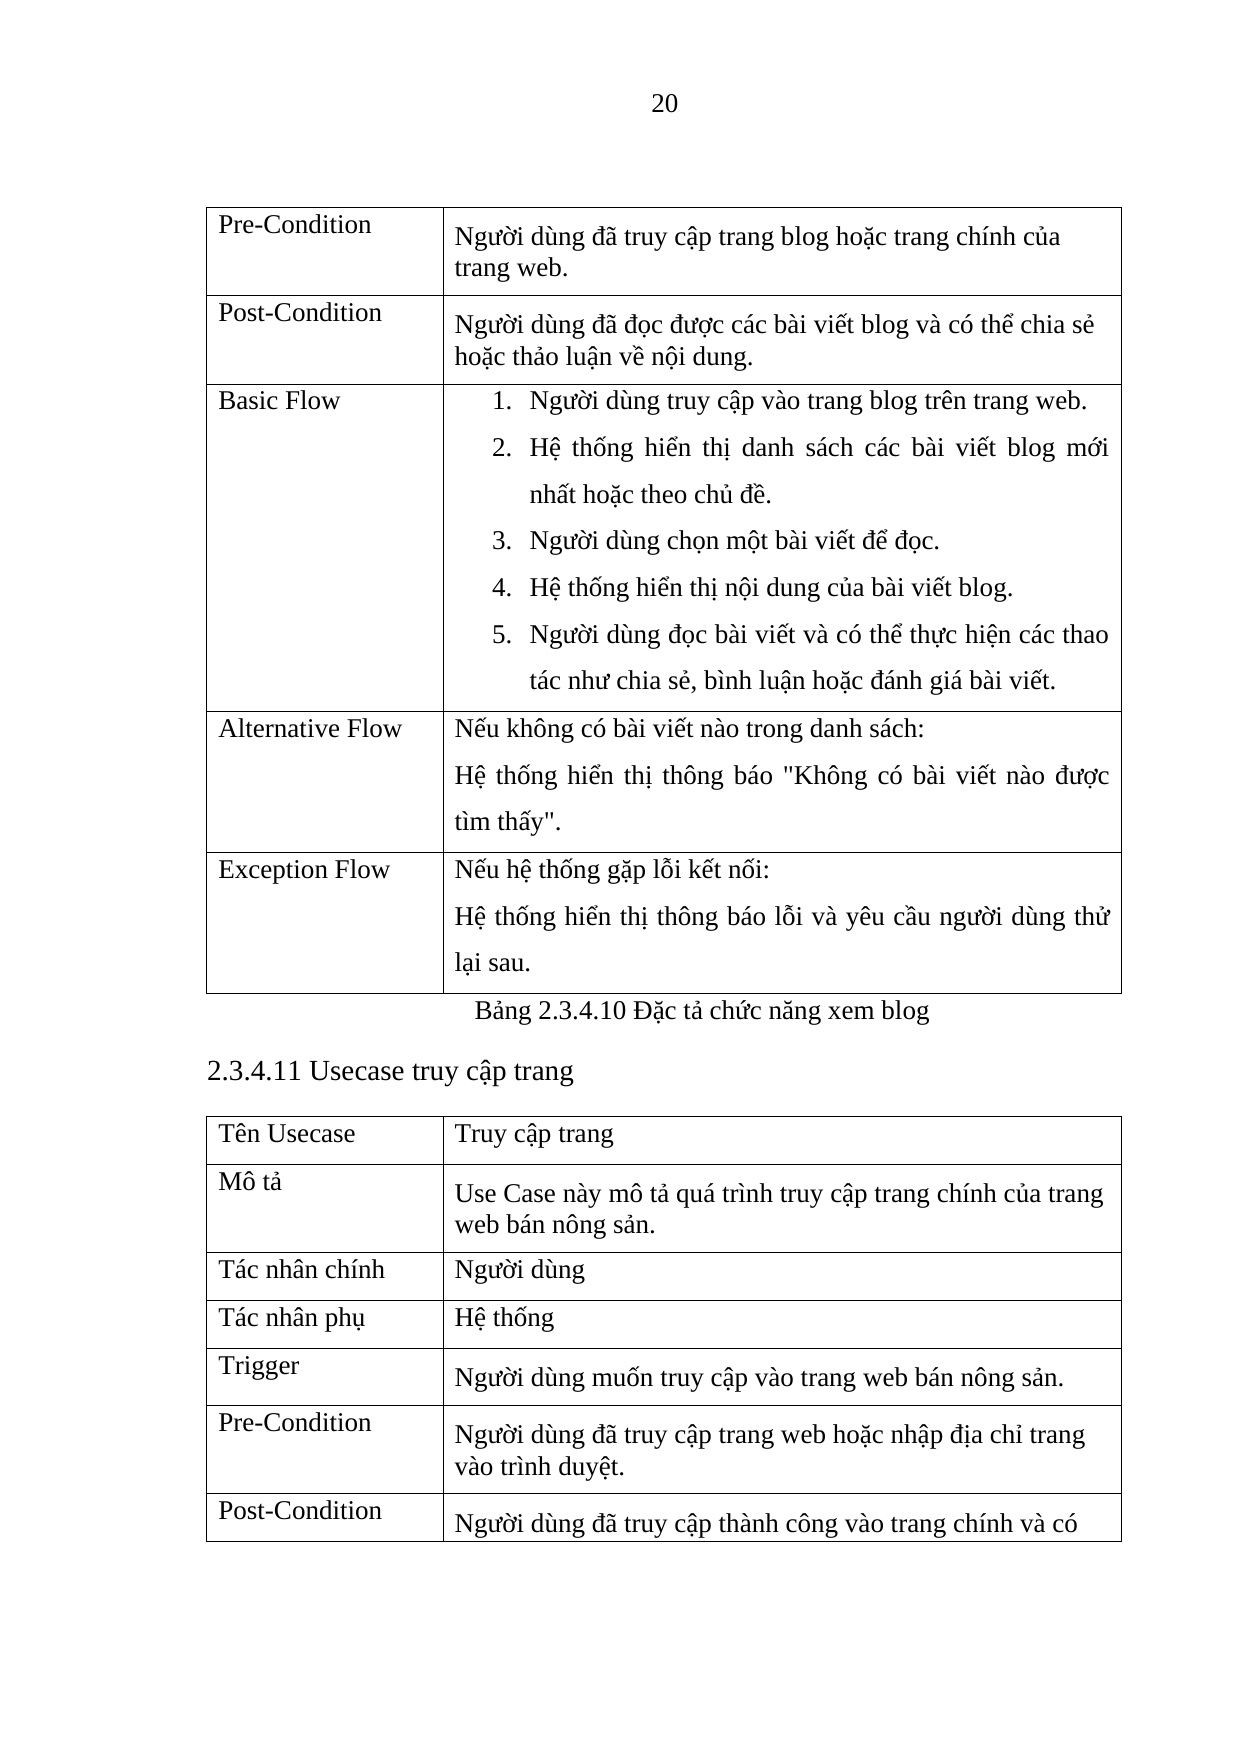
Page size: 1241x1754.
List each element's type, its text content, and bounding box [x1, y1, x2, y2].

table_header Truy cập trang [444, 1117, 1121, 1164]
table_cell Người dùng đã đọc được các bài viết blog và có thể chia sẻ hoặc thảo luận về nội dung. [444, 296, 1121, 383]
table_cell Người dùng đã truy cập trang blog hoặc trang chính của trang web. [444, 208, 1121, 295]
text Bảng 2.3.4.10 Đặc tả chức năng xem blog [282, 994, 1122, 1025]
table_cell Người dùng [444, 1253, 1121, 1300]
table_cell Nếu hệ thống gặp lỗi kết nối: Hệ thống hiển thị thông báo lỗi và yêu cầu người dùng thử lại sau. [444, 853, 1121, 993]
table_cell Alternative Flow [207, 712, 443, 852]
table_cell Post-Condition [207, 296, 443, 383]
table_cell Exception Flow [207, 853, 443, 993]
table_cell Người dùng đã truy cập trang web hoặc nhập địa chỉ trang vào trình duyệt. [444, 1406, 1121, 1493]
table_cell Nếu không có bài viết nào trong danh sách: Hệ thống hiển thị thông báo "Không có bài viết nào được tìm thấy". [444, 712, 1121, 852]
table_cell Hệ thống [444, 1301, 1121, 1348]
table_cell Tác nhân chính [207, 1253, 443, 1300]
table_cell Pre-Condition [207, 1406, 443, 1493]
table_cell Use Case này mô tả quá trình truy cập trang chính của trang web bán nông sản. [444, 1165, 1121, 1252]
table_cell Mô tả [207, 1165, 443, 1252]
subtitle Usecase truy cập trang [207, 1053, 1122, 1087]
table_header Tên Usecase [207, 1117, 443, 1164]
table_cell Basic Flow [207, 385, 443, 711]
table_cell Trigger [207, 1349, 443, 1405]
table_cell Người dùng truy cập vào trang blog trên trang web. Hệ thống hiển thị danh sách các bài viết blog mới nhất hoặc theo chủ đề. Người dùng chọn một bài viết để đọc. Hệ thống hiển thị nội dung của bài viết blog. Người dùng đọc bài viết và có thể thực hiện các thao tác như chia sẻ, bình luận hoặc đánh giá bài viết. [444, 385, 1121, 711]
table_cell Post-Condition [207, 1494, 443, 1541]
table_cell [444, 1494, 1121, 1541]
table_cell Người dùng muốn truy cập vào trang web bán nông sản. [444, 1349, 1121, 1405]
table_cell Tác nhân phụ [207, 1301, 443, 1348]
table_cell Pre-Condition [207, 208, 443, 295]
